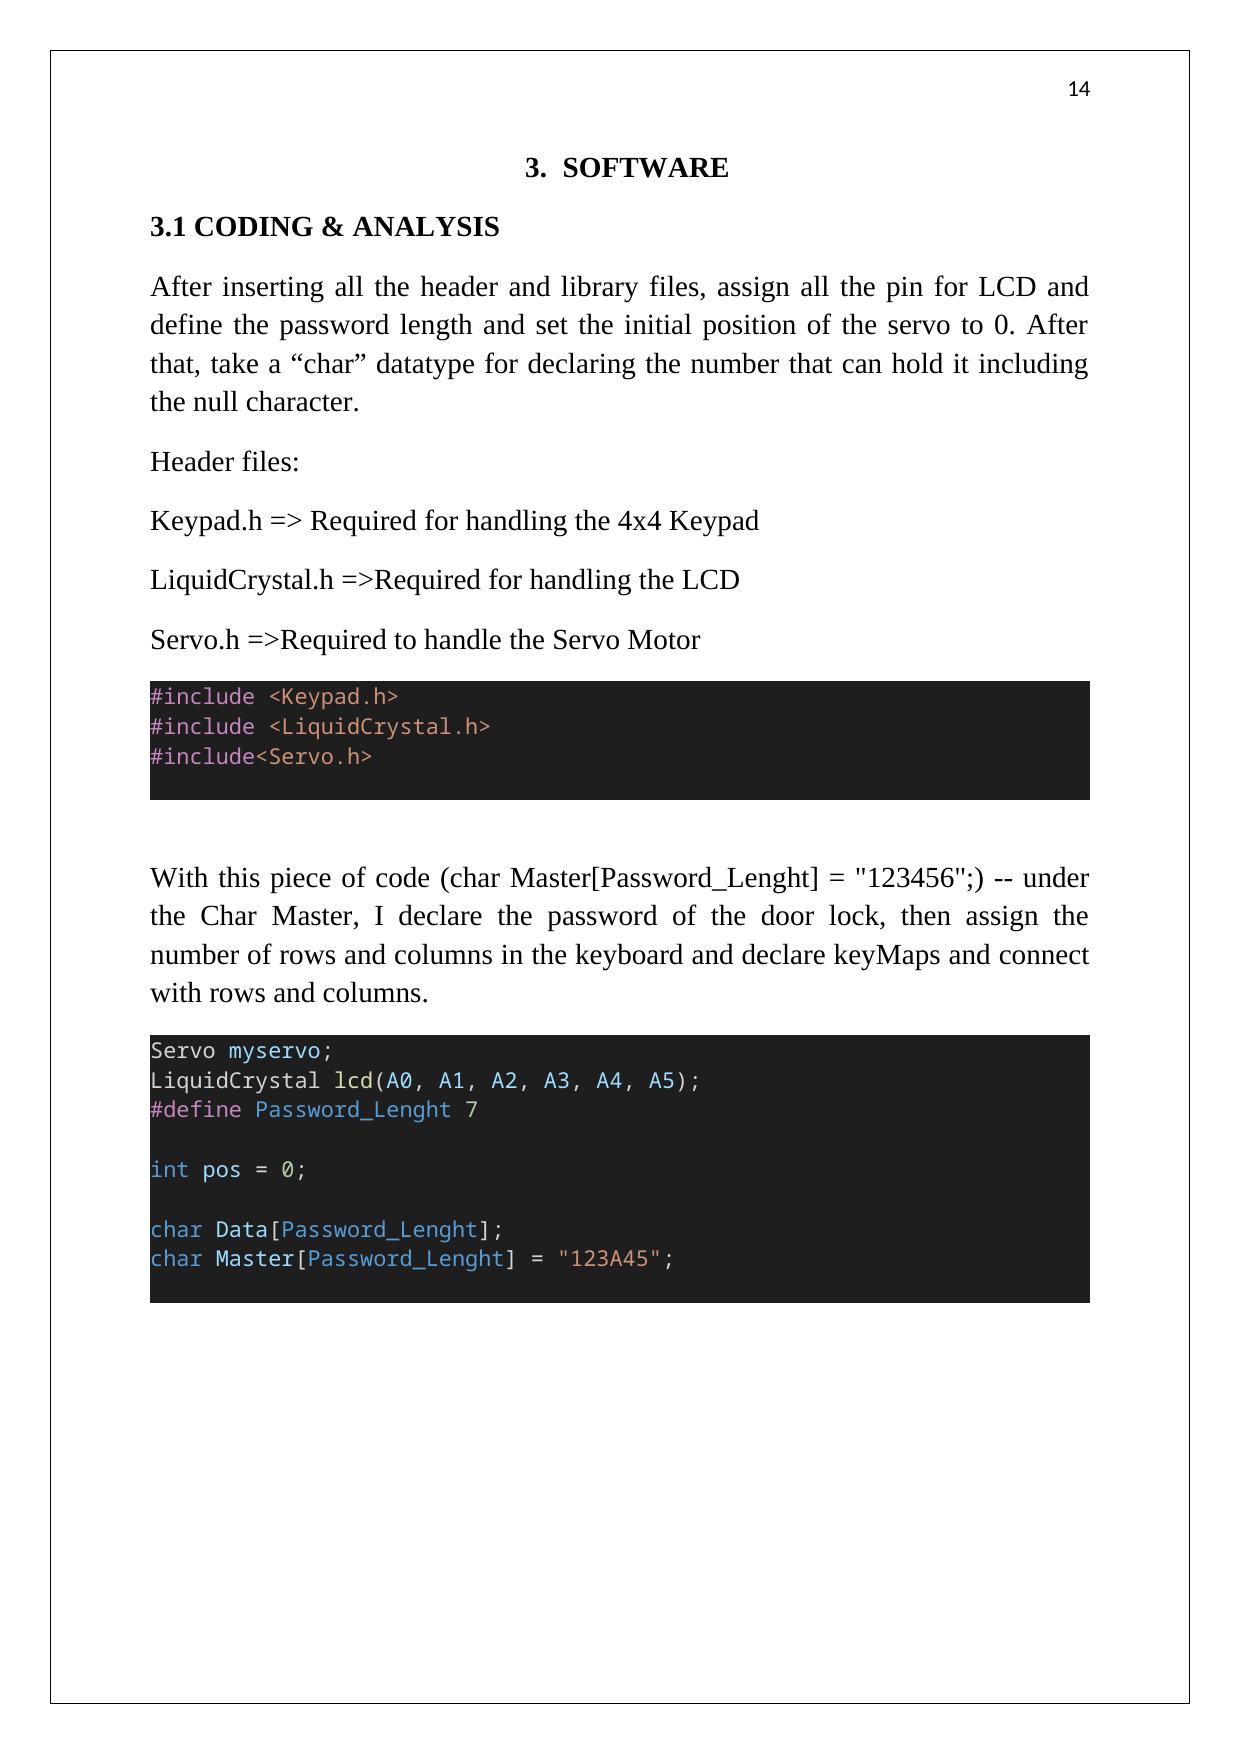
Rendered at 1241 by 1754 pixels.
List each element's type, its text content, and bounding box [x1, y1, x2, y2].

text #include <Keypad.h> [150, 681, 1090, 711]
text #include <LiquidCrystal.h> [150, 711, 1090, 741]
text #define Password_Lenght 7 [150, 1094, 1090, 1124]
text char Data[Password_Lenght]; [150, 1213, 1090, 1243]
text Header files: [150, 444, 1090, 477]
text LiquidCrystal.h =>Required for handling the LCD [150, 562, 1090, 596]
text Servo myservo; [150, 1035, 1090, 1064]
list SOFTWARE [525, 150, 1090, 183]
text After inserting all the header and library files, assign all the pin for LCD and define the password length and set the initial position of the servo to 0. After that, take a “char” datatype for declaring the number that can hold it including the null character. [150, 269, 1090, 418]
text char Master[Password_Lenght] = "123A45"; [150, 1243, 1090, 1273]
text Keypad.h => Required for handling the 4x4 Keypad [150, 503, 1090, 537]
text Servo.h =>Required to handle the Servo Motor [150, 622, 1090, 655]
text 3.1 CODING & ANALYSIS [150, 209, 1090, 243]
text With this piece of code (char Master[Password_Lenght] = "123456";) -- under the Char Master, I declare the password of the door lock, then assign the number of rows and columns in the keyboard and declare keyMaps and connect with rows and columns. [150, 860, 1090, 1009]
text LiquidCrystal lcd(A0, A1, A2, A3, A4, A5); [150, 1064, 1090, 1094]
text #include<Servo.h> [150, 741, 1090, 771]
text int pos = 0; [150, 1154, 1090, 1184]
